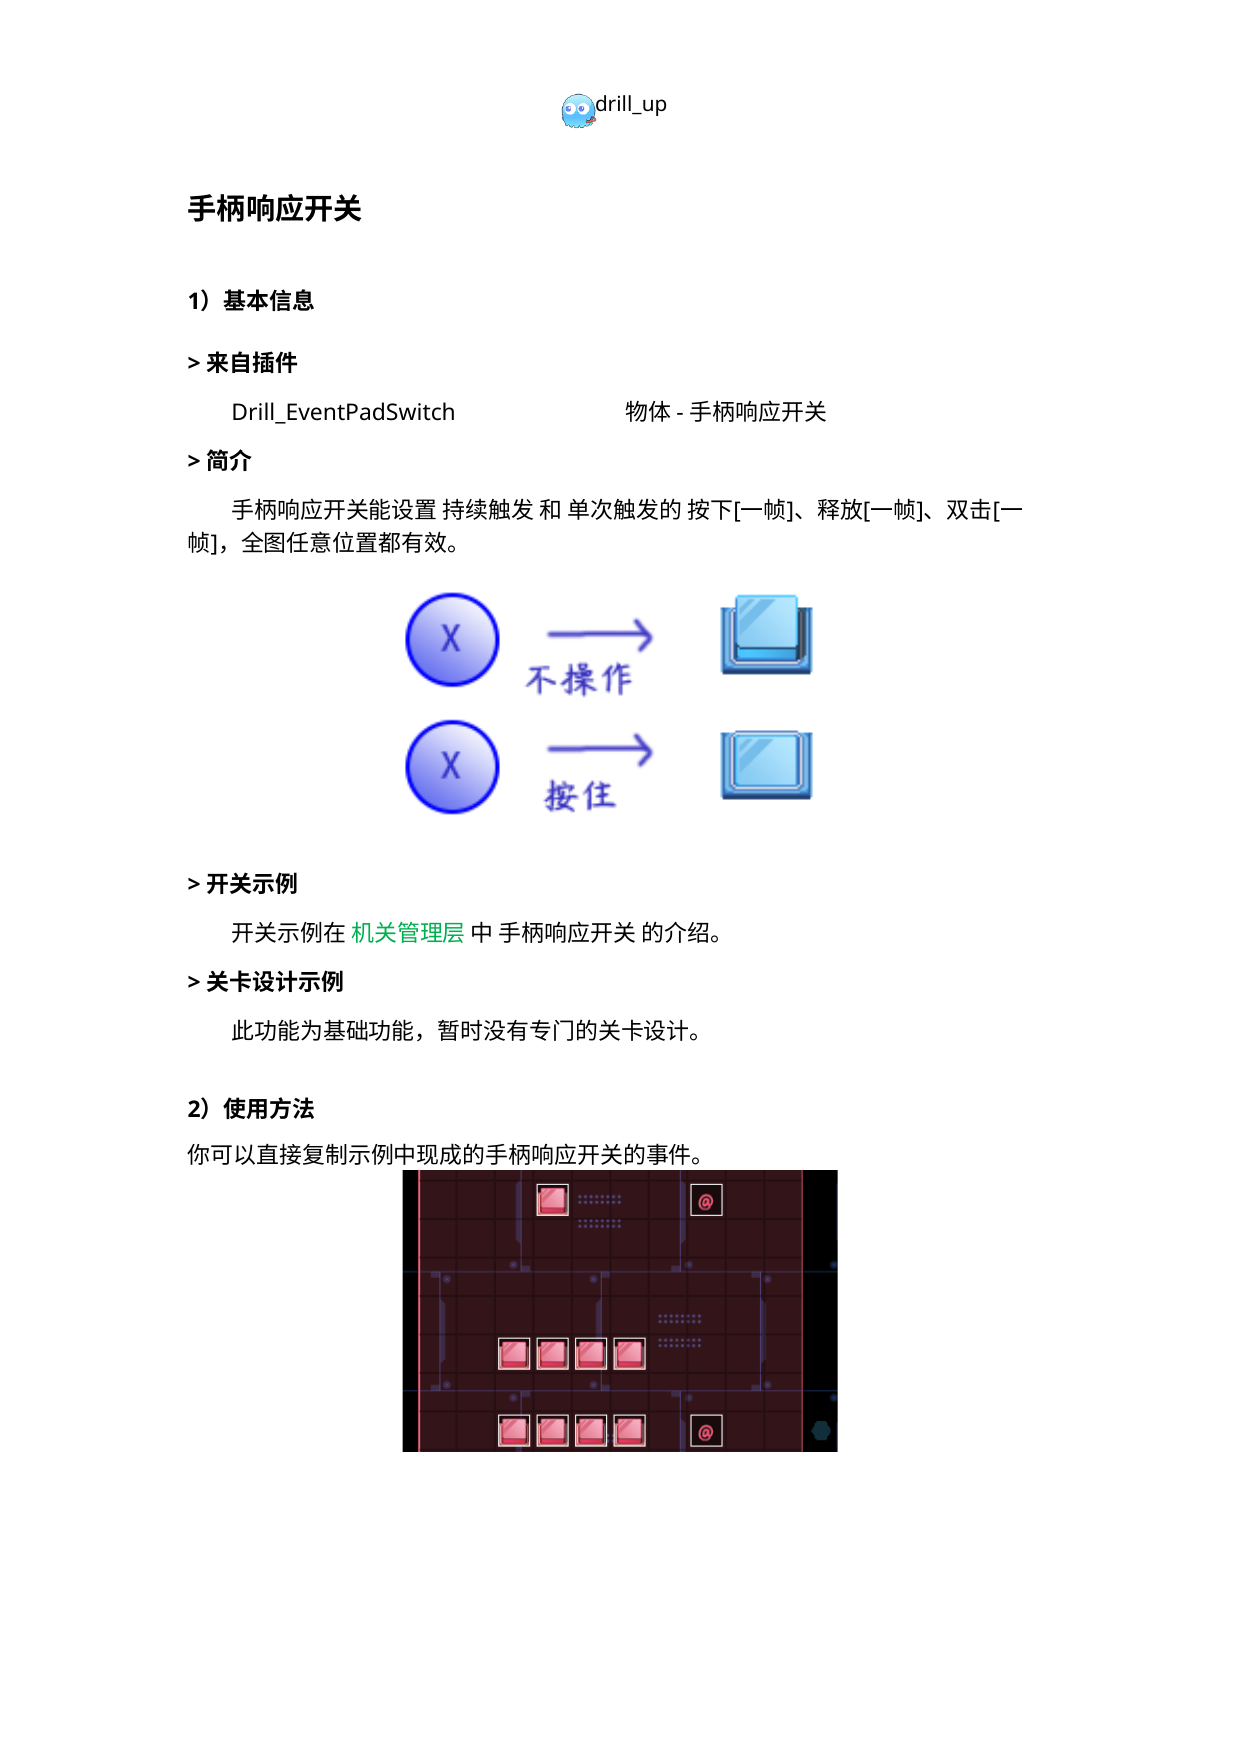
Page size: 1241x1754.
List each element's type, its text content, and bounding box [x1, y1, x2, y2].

text > 开关示例 [187, 850, 1053, 915]
text > 关卡设计示例 [187, 948, 1053, 1013]
text > 来自插件 [187, 329, 1053, 394]
text 此功能为基础功能，暂时没有专门的关卡设计。 [187, 1013, 1053, 1046]
picture [556, 88, 597, 130]
picture [402, 1170, 838, 1452]
picture [308, 558, 932, 850]
text > 简介 [187, 427, 1053, 492]
text 你可以直接复制示例中现成的手柄响应开关的事件。 [187, 1137, 1053, 1170]
text 开关示例在 机关管理层 中 手柄响应开关 的介绍。 [187, 915, 1053, 948]
subtitle 2）使用方法 [187, 1091, 1053, 1125]
text 手柄响应开关能设置 持续触发 和 单次触发的 按下[一帧]、释放[一帧]、双击[一帧]，全图任意位置都有效。 [187, 492, 1053, 559]
subtitle 手柄响应开关 [187, 174, 1053, 239]
subtitle 1）基本信息 [187, 283, 1053, 316]
text Drill_EventPadSwitch 物体 - 手柄响应开关 [187, 394, 1053, 427]
